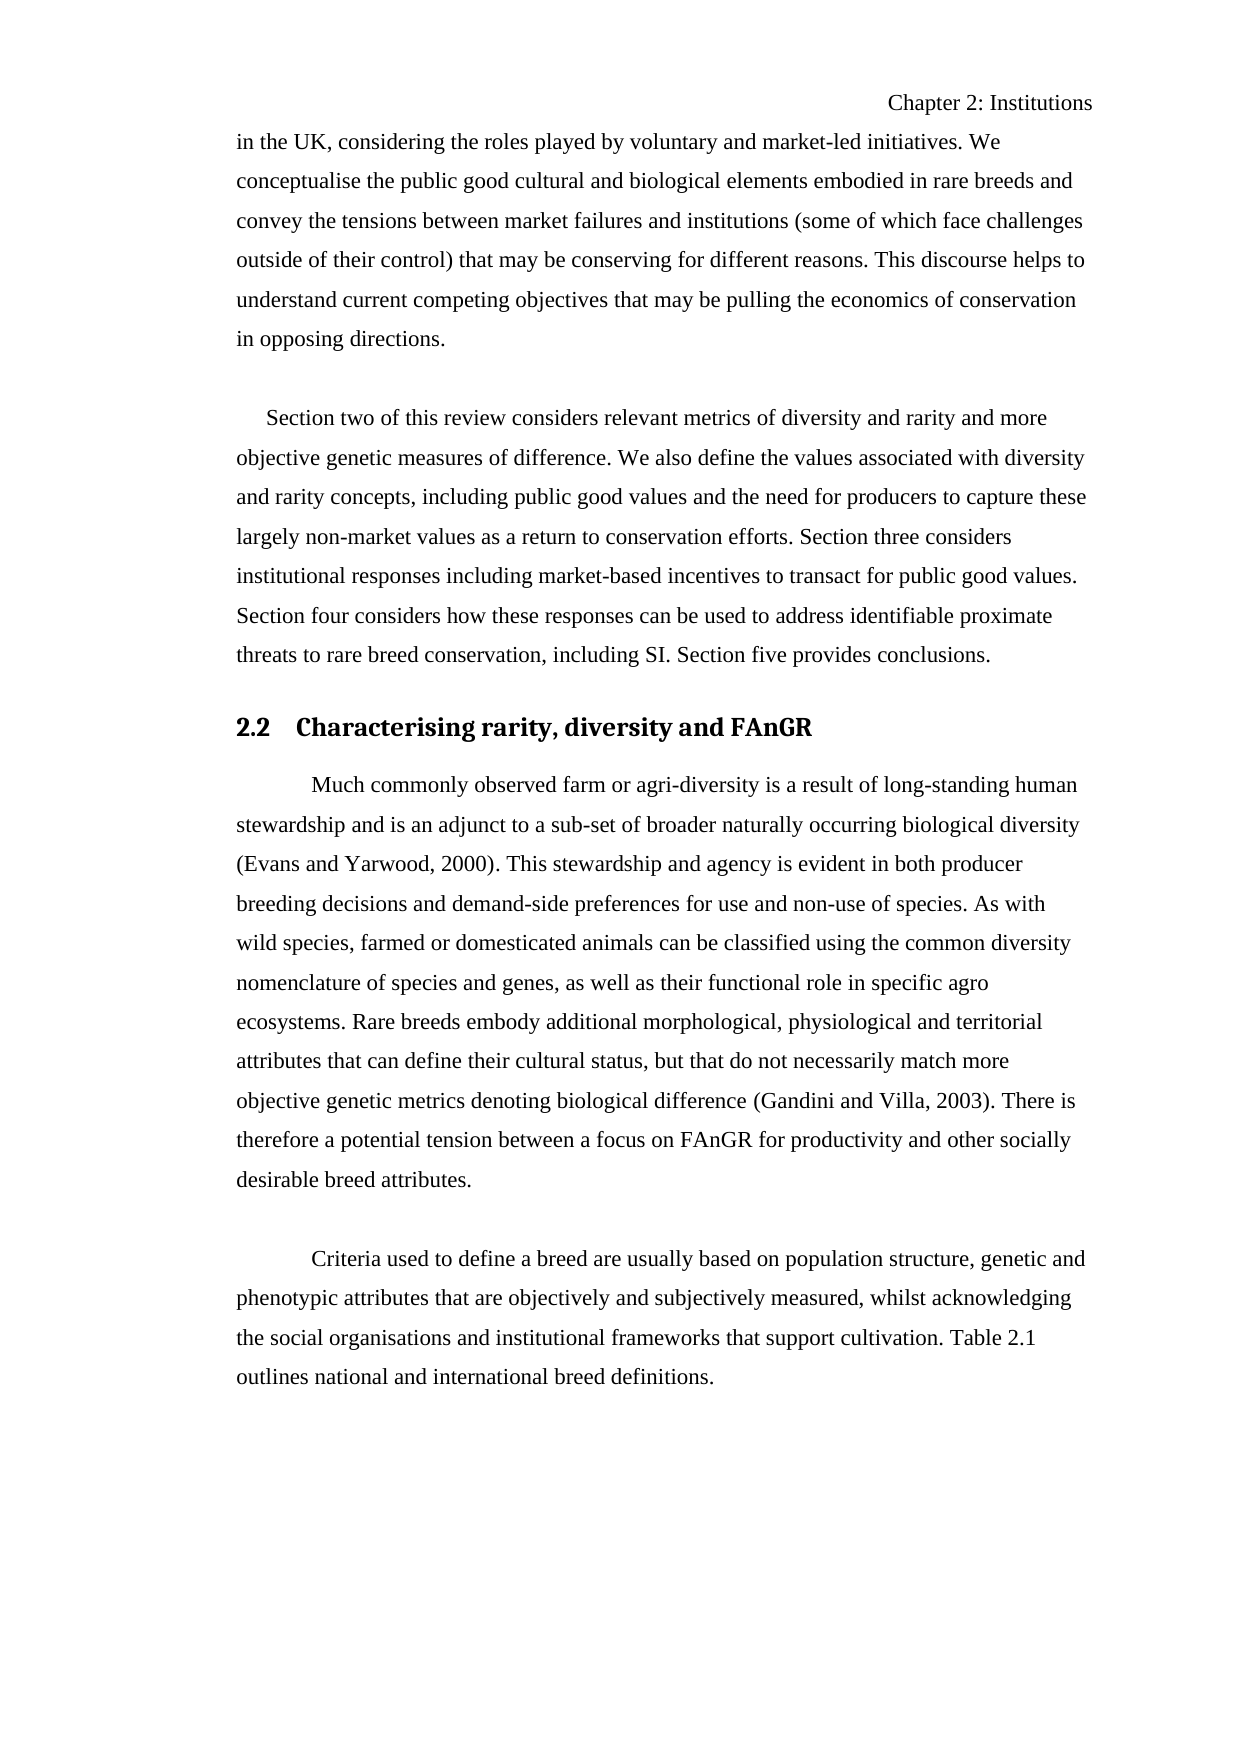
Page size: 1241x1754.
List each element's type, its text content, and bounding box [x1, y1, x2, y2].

text Section two of this review considers relevant metrics of diversity and rarity and more objective genetic measures of difference. We also define the values associated with diversity and rarity concepts, including public good values and the need for producers to capture these largely non-market values as a return to conservation efforts. Section three considers institutional responses including market-based incentives to transact for public good values. Section four considers how these responses can be used to address identifiable proximate threats to rare breed conservation, including SI. Section five provides conclusions. [236, 404, 1092, 668]
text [236, 128, 1092, 352]
text Much commonly observed farm or agri-diversity is a result of long-standing human stewardship and is an adjunct to a sub-set of broader naturally occurring biological diversity (Evans and Yarwood, 2000). This stewardship and agency is evident in both producer breeding decisions and demand-side preferences for use and non-use of species. As with wild species, farmed or domesticated animals can be classified using the common diversity nomenclature of species and genes, as well as their functional role in specific agro ecosystems. Rare breeds embody additional morphological, physiological and territorial attributes that can define their cultural status, but that do not necessarily match more objective genetic metrics denoting biological difference (Gandini and Villa, 2003). There is therefore a potential tension between a focus on FAnGR for productivity and other socially desirable breed attributes. [236, 771, 1092, 1192]
subtitle Characterising rarity, diversity and FAnGR [236, 712, 1092, 743]
text Criteria used to define a breed are usually based on population structure, genetic and phenotypic attributes that are objectively and subjectively measured, whilst acknowledging the social organisations and institutional frameworks that support cultivation. Table 2.1 outlines national and international breed definitions. [236, 1245, 1092, 1390]
